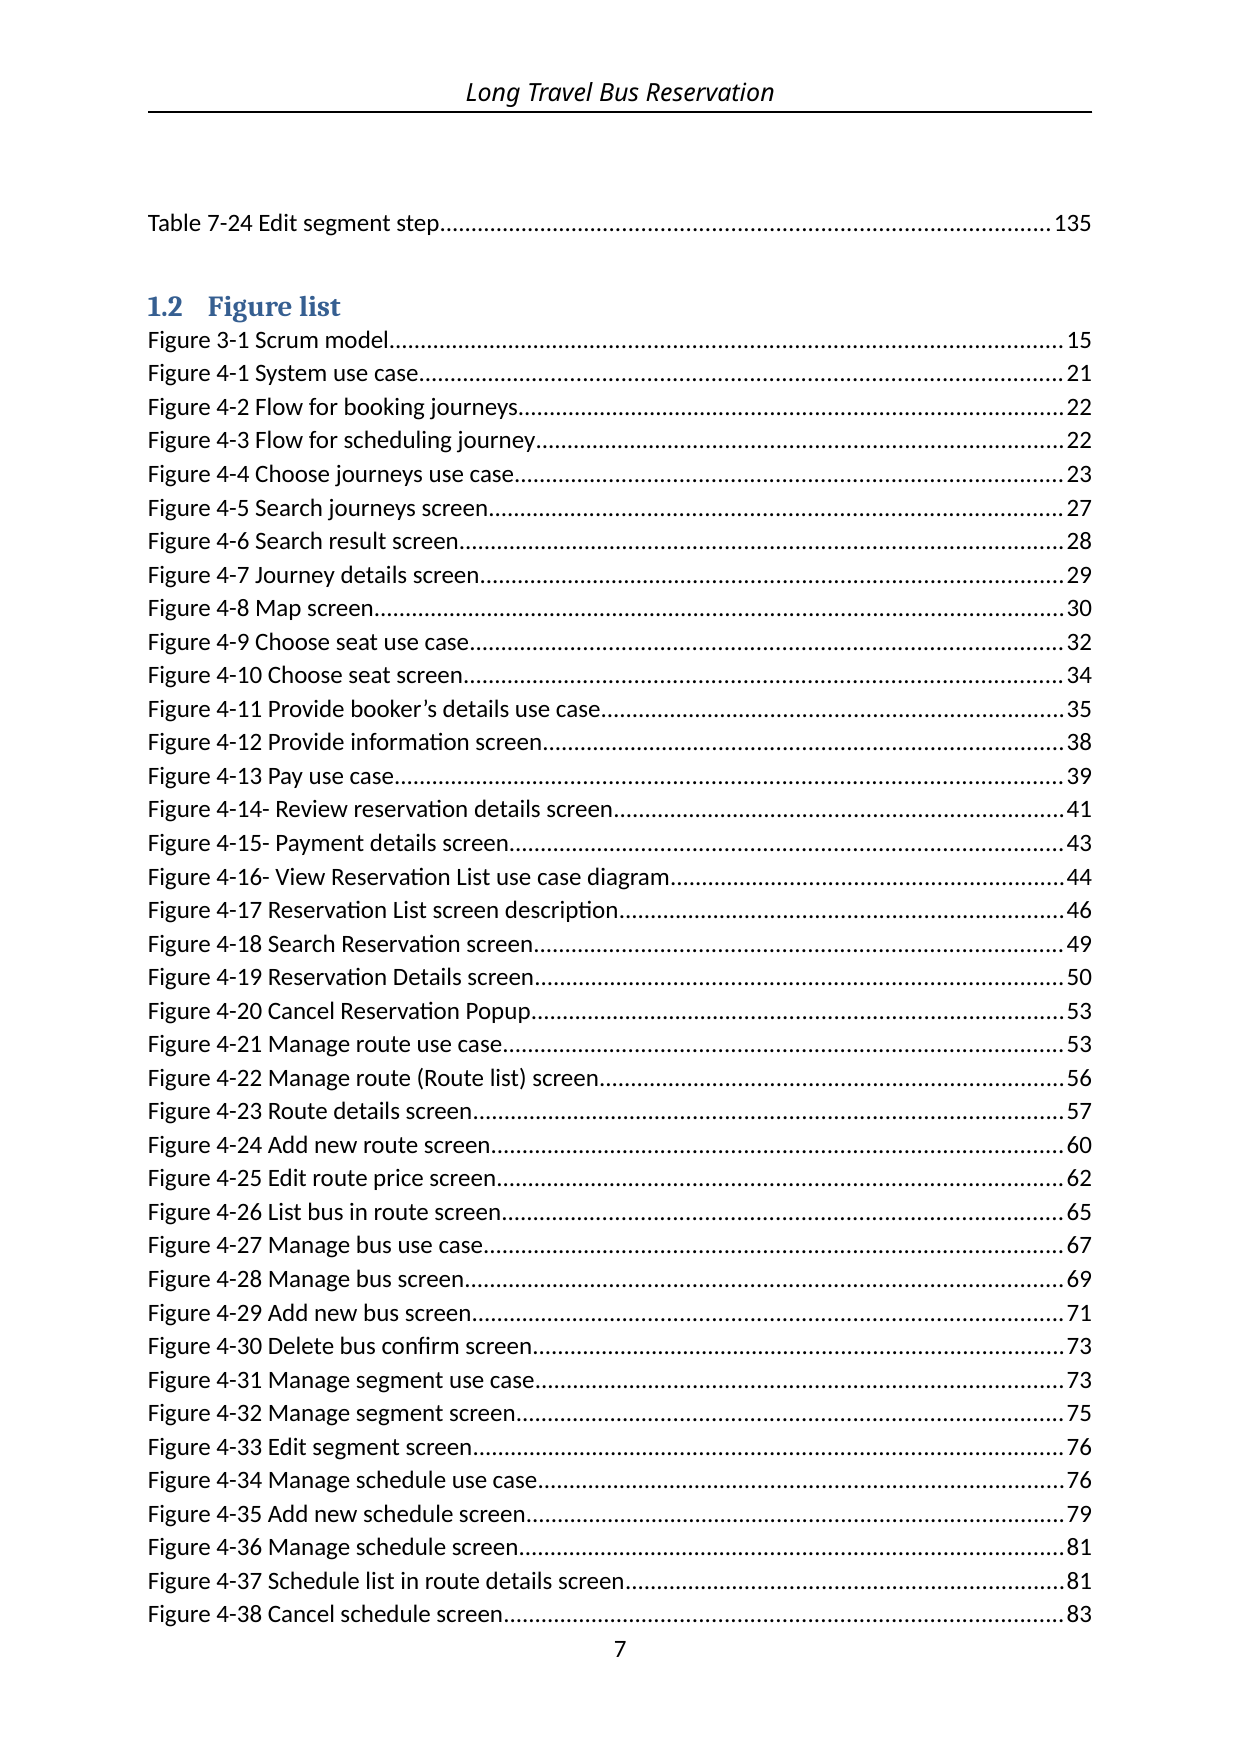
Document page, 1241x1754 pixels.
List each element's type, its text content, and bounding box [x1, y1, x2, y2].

text Figure 4-14- Review reservation details screen 41 [148, 794, 1092, 824]
text Figure 4-36 Manage schedule screen 81 [148, 1532, 1092, 1562]
text Figure 4-11 Provide booker’s details use case 35 [148, 693, 1092, 723]
text Figure 4-19 Reservation Details screen 50 [148, 961, 1092, 992]
text Figure 4-7 Journey details screen 29 [148, 559, 1092, 589]
text Figure 4-31 Manage segment use case 73 [148, 1364, 1092, 1394]
text Figure 4-34 Manage schedule use case 76 [148, 1464, 1092, 1495]
text Figure 4-10 Choose seat screen 34 [148, 659, 1092, 690]
text Figure 4-21 Manage route use case 53 [148, 1028, 1092, 1059]
text Figure 4-3 Flow for scheduling journey 22 [148, 425, 1092, 455]
text Figure 4-5 Search journeys screen 27 [148, 492, 1092, 522]
text Figure 4-9 Choose seat use case 32 [148, 626, 1092, 656]
text Figure 4-25 Edit route price screen 62 [148, 1163, 1092, 1193]
text Figure 4-2 Flow for booking journeys 22 [148, 391, 1092, 422]
text Figure 4-17 Reservation List screen description 46 [148, 894, 1092, 925]
text Figure 4-22 Manage route (Route list) screen 56 [148, 1062, 1092, 1092]
text Figure 4-32 Manage segment screen 75 [148, 1397, 1092, 1428]
text Figure 4-24 Add new route screen 60 [148, 1129, 1092, 1159]
text Figure 4-8 Map screen 30 [148, 592, 1092, 623]
text Figure 4-29 Add new bus screen 71 [148, 1297, 1092, 1327]
text Figure 4-33 Edit segment screen 76 [148, 1431, 1092, 1461]
text Figure 4-27 Manage bus use case 67 [148, 1230, 1092, 1260]
text Figure 4-28 Manage bus screen 69 [148, 1263, 1092, 1294]
text Table 7-24 Edit segment step 135 [148, 207, 1092, 237]
text Figure 4-30 Delete bus confirm screen 73 [148, 1330, 1092, 1361]
text Figure 4-1 System use case 21 [148, 358, 1092, 388]
text Figure 4-16- View Reservation List use case diagram 44 [148, 861, 1092, 891]
text Figure 4-18 Search Reservation screen 49 [148, 928, 1092, 958]
text Figure 4-12 Provide information screen 38 [148, 727, 1092, 757]
text Figure 3-1 Scrum model 15 [148, 324, 1092, 354]
text Figure 4-26 List bus in route screen 65 [148, 1196, 1092, 1227]
text Figure 4-6 Search result screen 28 [148, 525, 1092, 556]
text Figure 4-20 Cancel Reservation Popup 53 [148, 995, 1092, 1025]
text Figure 4-23 Route details screen 57 [148, 1096, 1092, 1126]
subtitle Figure list [148, 291, 1092, 324]
text Figure 4-4 Choose journeys use case 23 [148, 458, 1092, 489]
text Figure 4-38 Cancel schedule screen 83 [148, 1599, 1092, 1629]
text Figure 4-35 Add new schedule screen 79 [148, 1498, 1092, 1528]
text Figure 4-13 Pay use case 39 [148, 760, 1092, 791]
text Figure 4-15- Payment details screen 43 [148, 827, 1092, 858]
text Figure 4-37 Schedule list in route details screen 81 [148, 1565, 1092, 1596]
